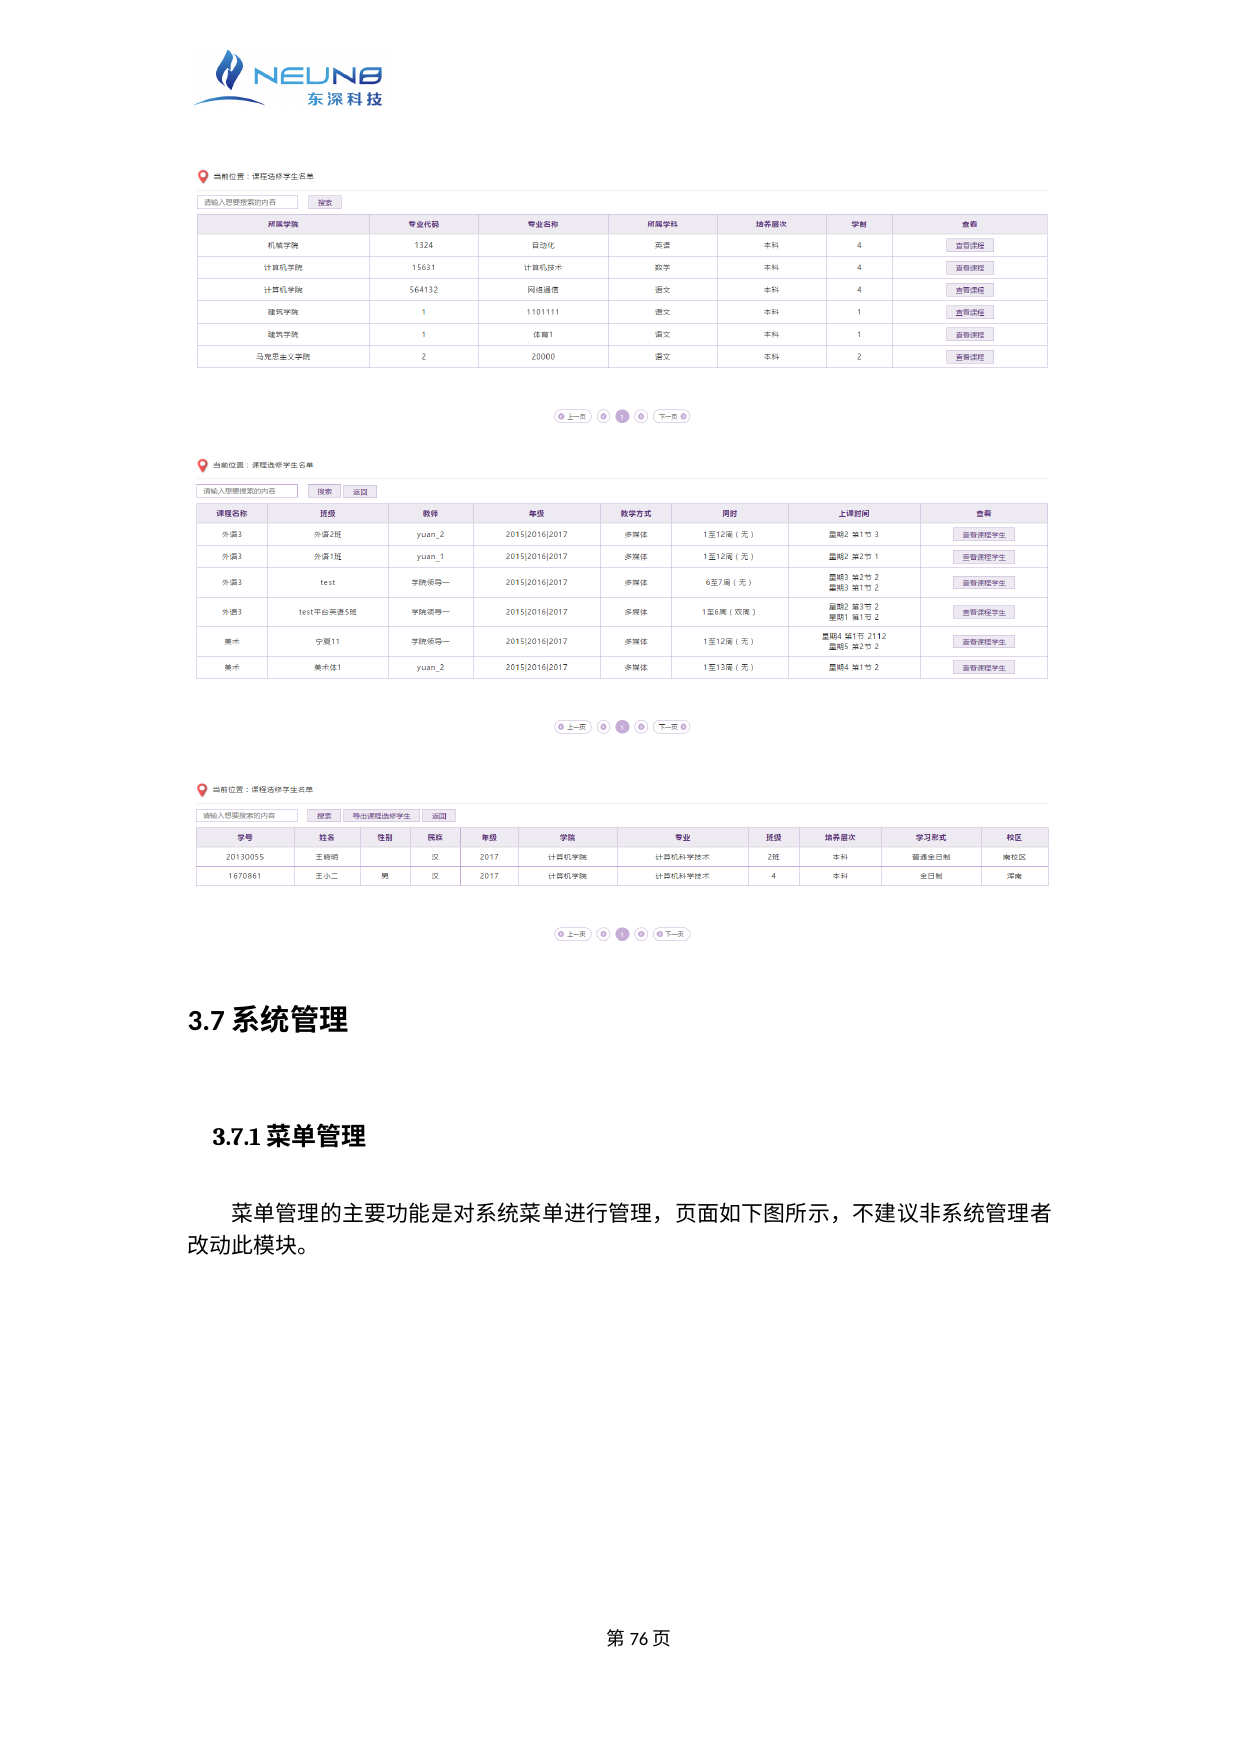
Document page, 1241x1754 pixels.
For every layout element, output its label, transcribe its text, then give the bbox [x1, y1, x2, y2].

picture [187, 454, 1053, 754]
picture [187, 48, 394, 110]
picture [187, 779, 1053, 954]
subtitle 3.7 系统管理 [187, 985, 1053, 1050]
text 菜单管理的主要功能是对系统菜单进行管理，页面如下图所示，不建议非系统管理者改动此模块。 [187, 1195, 1053, 1260]
subtitle 3.7.1 菜单管理 [187, 1102, 1053, 1167]
picture [187, 162, 1053, 442]
